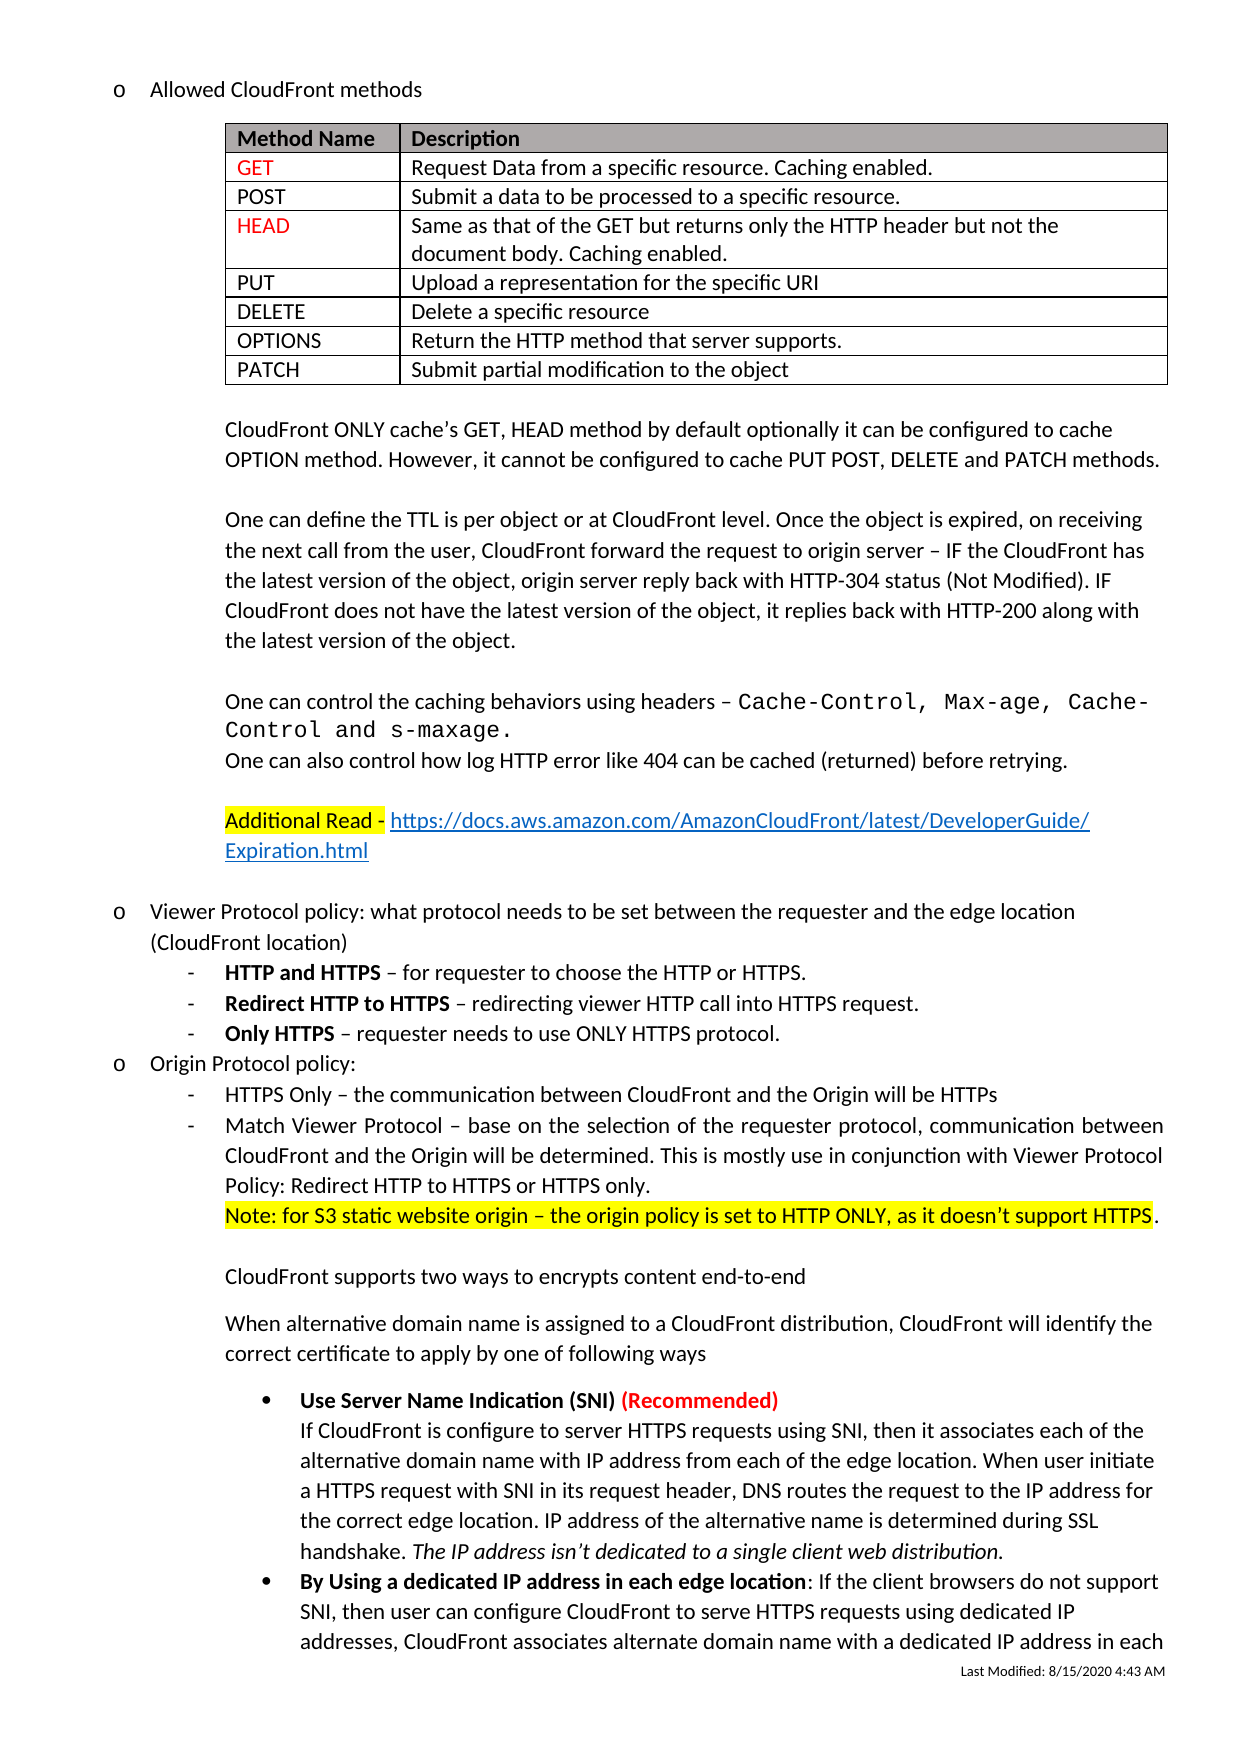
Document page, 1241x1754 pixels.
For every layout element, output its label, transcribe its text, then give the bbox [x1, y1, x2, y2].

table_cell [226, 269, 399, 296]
list If CloudFront is configure to server HTTPS requests using SNI, then it associates each of the alternative domain name with IP address from each of the edge location. When user initiate a HTTPS request with SNI in its request header, DNS routes the request to the IP address for the correct edge location. IP address of the alternative name is determined during SSL handshake. The IP address isn’t dedicated to a single client web distribution. [300, 1416, 1165, 1565]
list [262, 1567, 1165, 1655]
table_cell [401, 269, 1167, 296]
list CloudFront supports two ways to encrypts content end-to-end [225, 1262, 1165, 1290]
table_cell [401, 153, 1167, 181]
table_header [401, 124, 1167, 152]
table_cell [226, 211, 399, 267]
list Use Server Name Indication (SNI) (Recommended) [262, 1386, 1165, 1414]
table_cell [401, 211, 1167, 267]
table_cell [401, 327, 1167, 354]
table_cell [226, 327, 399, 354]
list Origin Protocol policy: [112, 1049, 1165, 1078]
list HTTP and HTTPS – for requester to choose the HTTP or HTTPS. [187, 958, 1165, 986]
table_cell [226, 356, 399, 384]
list One can also control how log HTTP error like 404 can be cached (returned) before retrying. [225, 746, 1165, 774]
list CloudFront ONLY cache’s GET, HEAD method by default optionally it can be configured to cache OPTION method. However, it cannot be configured to cache PUT POST, DELETE and PATCH methods. [225, 415, 1165, 473]
list Only HTTPS – requester needs to use ONLY HTTPS protocol. [187, 1019, 1165, 1047]
text When alternative domain name is assigned to a CloudFront distribution, CloudFront will identify the correct certificate to apply by one of following ways [225, 1309, 1165, 1367]
list HTTPS Only – the communication between CloudFront and the Origin will be HTTPs [187, 1081, 1165, 1108]
list Allowed CloudFront methods [112, 75, 1165, 104]
list Redirect HTTP to HTTPS – redirecting viewer HTTP call into HTTPS request. [187, 989, 1165, 1017]
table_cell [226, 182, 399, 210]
list One can define the TTL is per object or at CloudFront level. Once the object is expired, on receiving the next call from the user, CloudFront forward the request to origin server – IF the CloudFront has the latest version of the object, origin server reply back with HTTP-304 status (Not Modified). IF CloudFront does not have the latest version of the object, it replies back with HTTP-200 along with the latest version of the object. [225, 506, 1165, 654]
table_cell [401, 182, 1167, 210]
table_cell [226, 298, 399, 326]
list Match Viewer Protocol – base on the selection of the requester protocol, communication between CloudFront and the Origin will be determined. This is mostly use in conjunction with Viewer Protocol Policy: Redirect HTTP to HTTPS or HTTPS only. [187, 1111, 1165, 1199]
list One can control the caching behaviors using headers – Cache-Control, Max-age, Cache-Control and s-maxage. [225, 687, 1165, 744]
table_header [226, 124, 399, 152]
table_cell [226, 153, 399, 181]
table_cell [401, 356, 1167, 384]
list Additional Read - https://docs.aws.amazon.com/AmazonCloudFront/latest/DeveloperGuide/Expiration.html [225, 806, 1165, 864]
list Viewer Protocol policy: what protocol needs to be set between the requester and the edge location (CloudFront location) [112, 897, 1165, 956]
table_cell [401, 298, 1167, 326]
